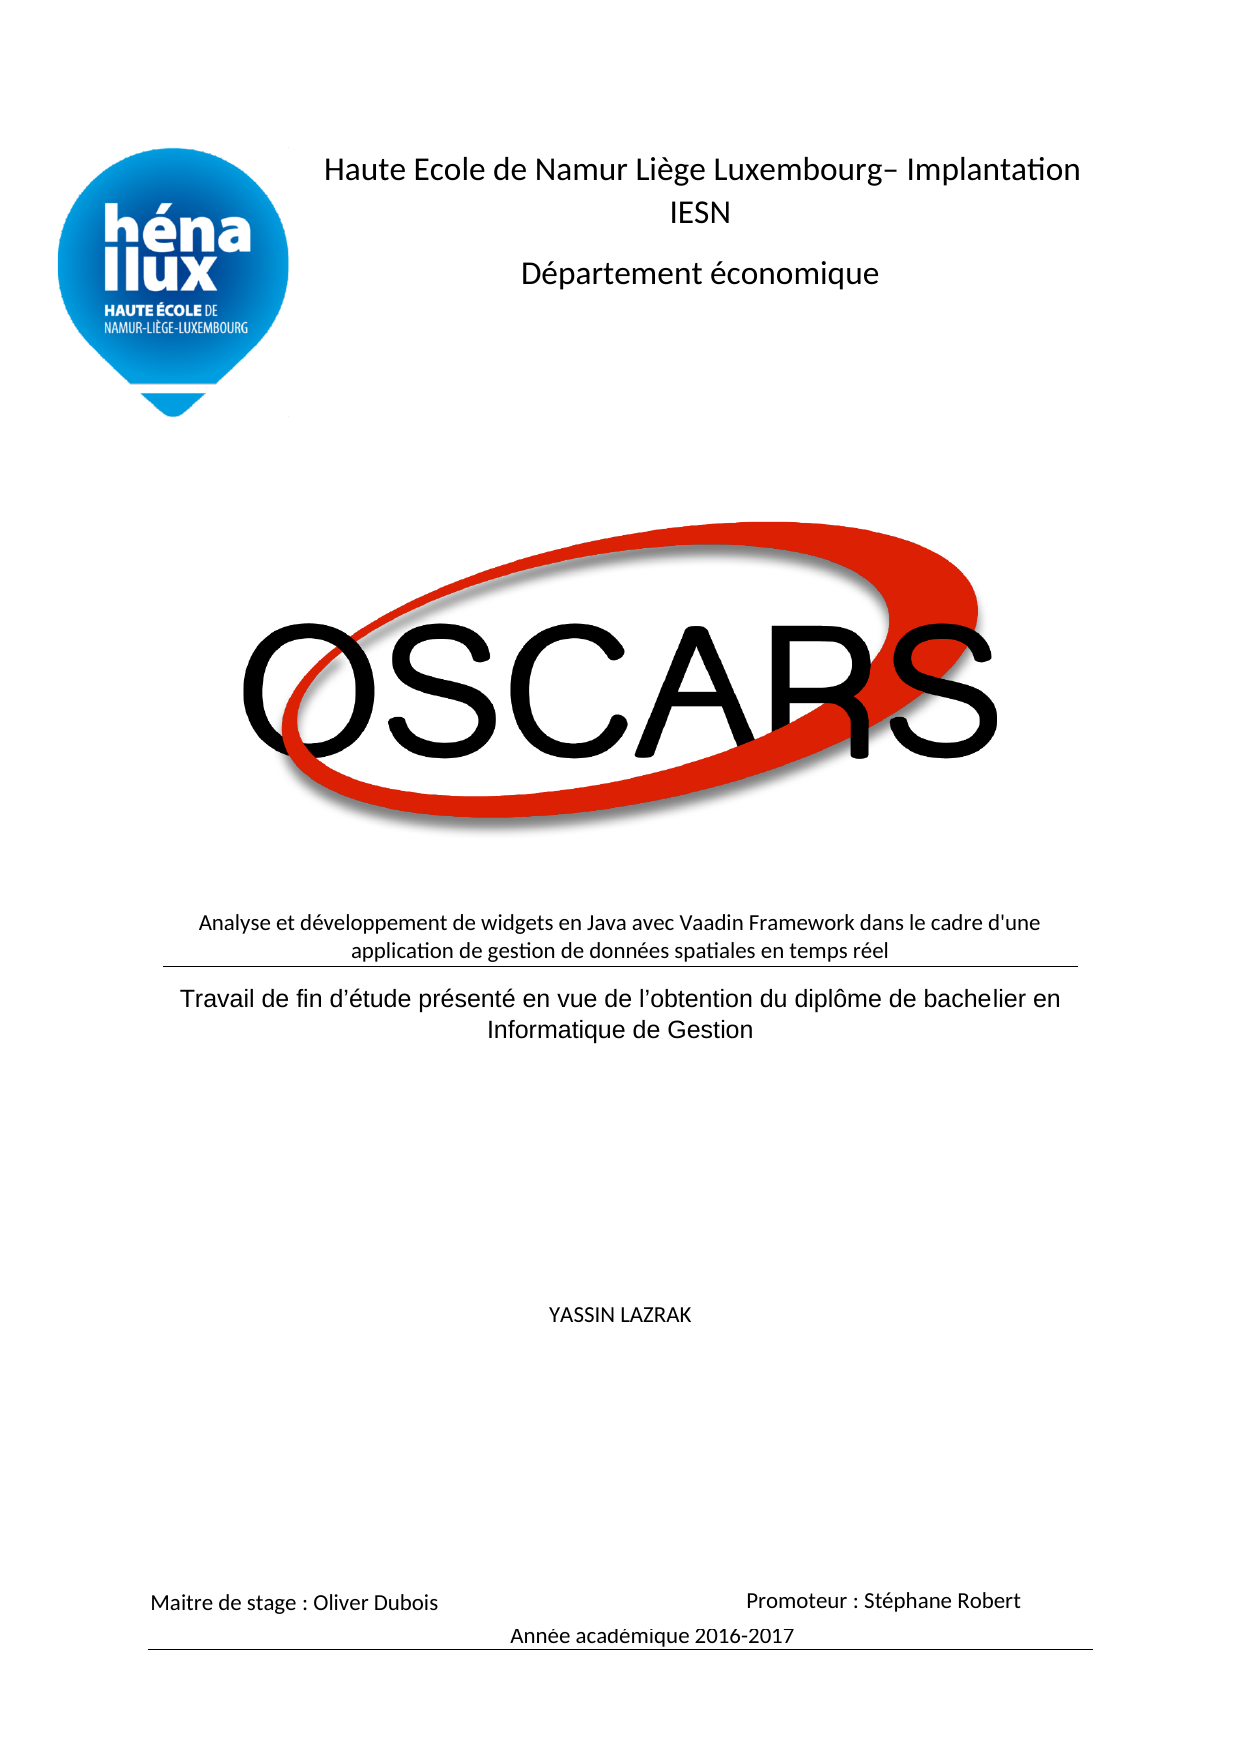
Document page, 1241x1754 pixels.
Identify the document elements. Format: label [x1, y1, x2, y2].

picture [84, 175, 263, 354]
picture [57, 147, 289, 251]
picture [147, 444, 1093, 895]
picture [57, 277, 289, 417]
